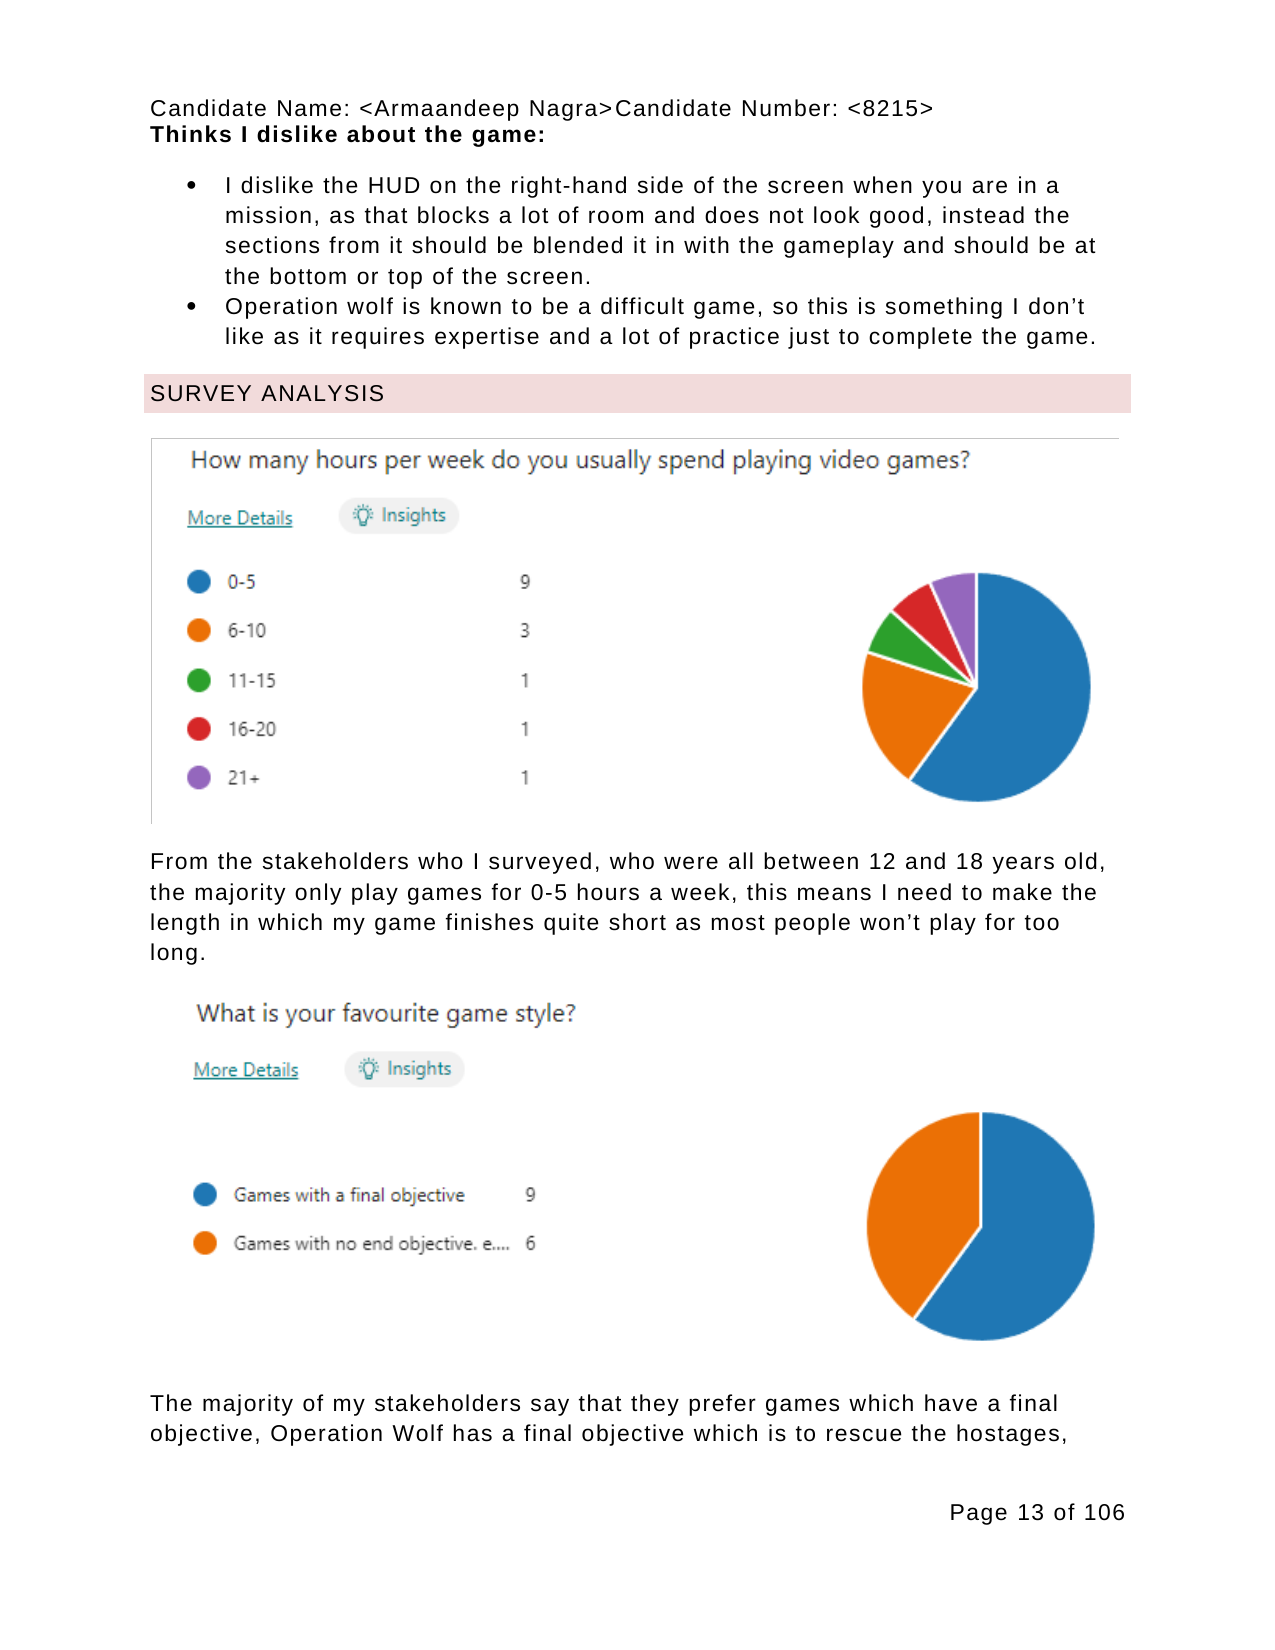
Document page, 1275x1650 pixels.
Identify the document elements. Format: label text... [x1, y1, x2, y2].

subtitle Survey Analysis [150, 380, 1125, 407]
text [150, 1390, 1125, 1446]
picture [150, 990, 1125, 1366]
list I dislike the HUD on the right-hand side of the screen when you are in a mission, as that blocks a lot of room and does not look good, instead the sections from it should be blended it in with the gameplay and should be at the bottom or top of the screen. [187, 172, 1125, 289]
text Thinks I dislike about the game: [150, 121, 1125, 147]
text From the stakeholders who I surveyed, who were all between 12 and 18 years old, the majority only play games for 0-5 hours a week, this means I need to make the length in which my game finishes quite short as most people won’t play for too long. [150, 848, 1125, 965]
picture [150, 437, 1119, 824]
list Operation wolf is known to be a difficult game, so this is something I don’t like as it requires expertise and a lot of practice just to complete the game. [187, 293, 1125, 349]
